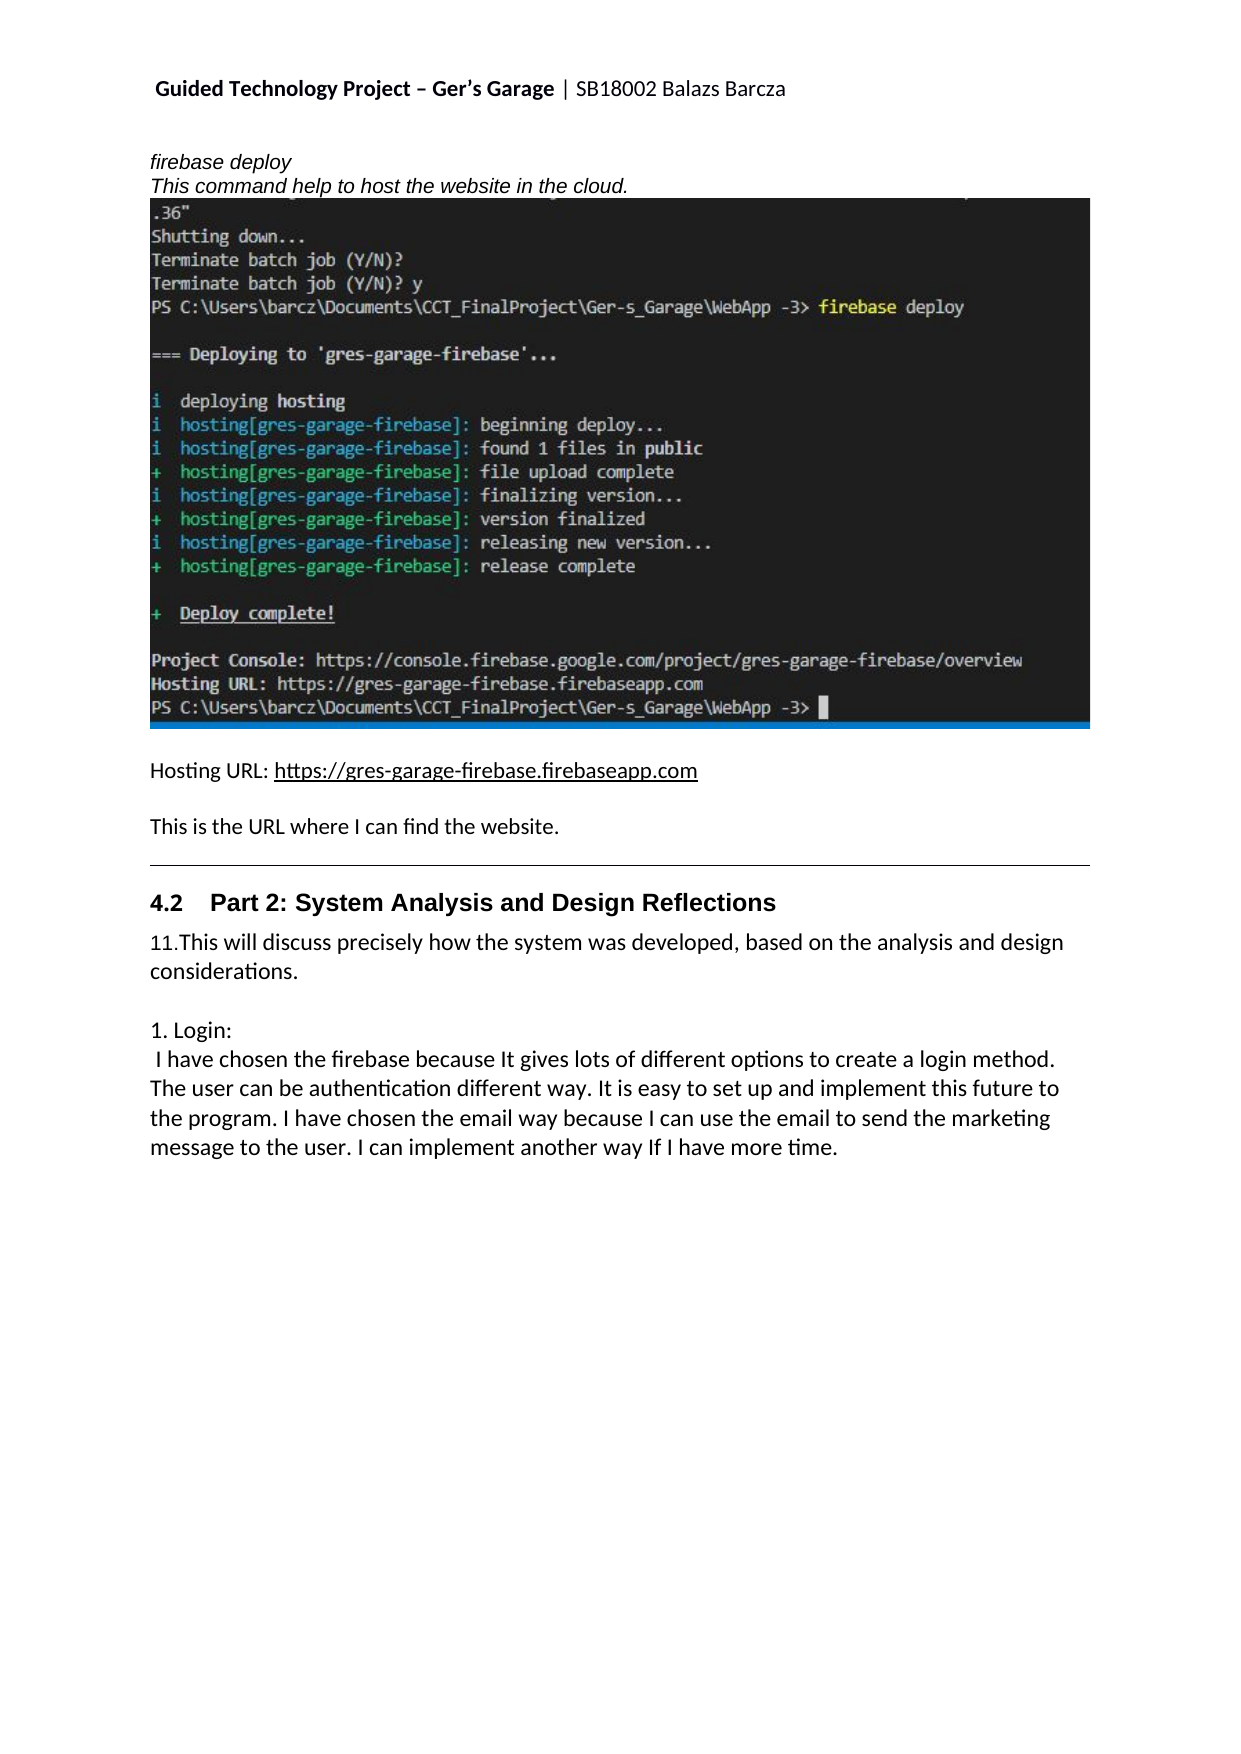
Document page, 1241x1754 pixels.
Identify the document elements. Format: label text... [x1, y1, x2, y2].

picture [150, 198, 1091, 729]
text 1. Login: [150, 1015, 1090, 1044]
subtitle Part 2: System Analysis and Design Reflections [150, 866, 1090, 918]
text This is the URL where I can find the website. [150, 812, 1090, 840]
text I have chosen the firebase because It gives lots of different options to create a login method. The user can be authentication different way. It is easy to set up and implement this future to the program. I have chosen the email way because I can use the email to send the marketing message to the user. I can implement another way If I have more time. [150, 1044, 1090, 1161]
text Hosting URL: https://gres-garage-firebase.firebaseapp.com [150, 756, 1090, 784]
text firebase deploy This command help to host the website in the cloud. [150, 150, 1090, 198]
text 11.This will discuss precisely how the system was developed, based on the analysis and design considerations. [150, 927, 1090, 986]
